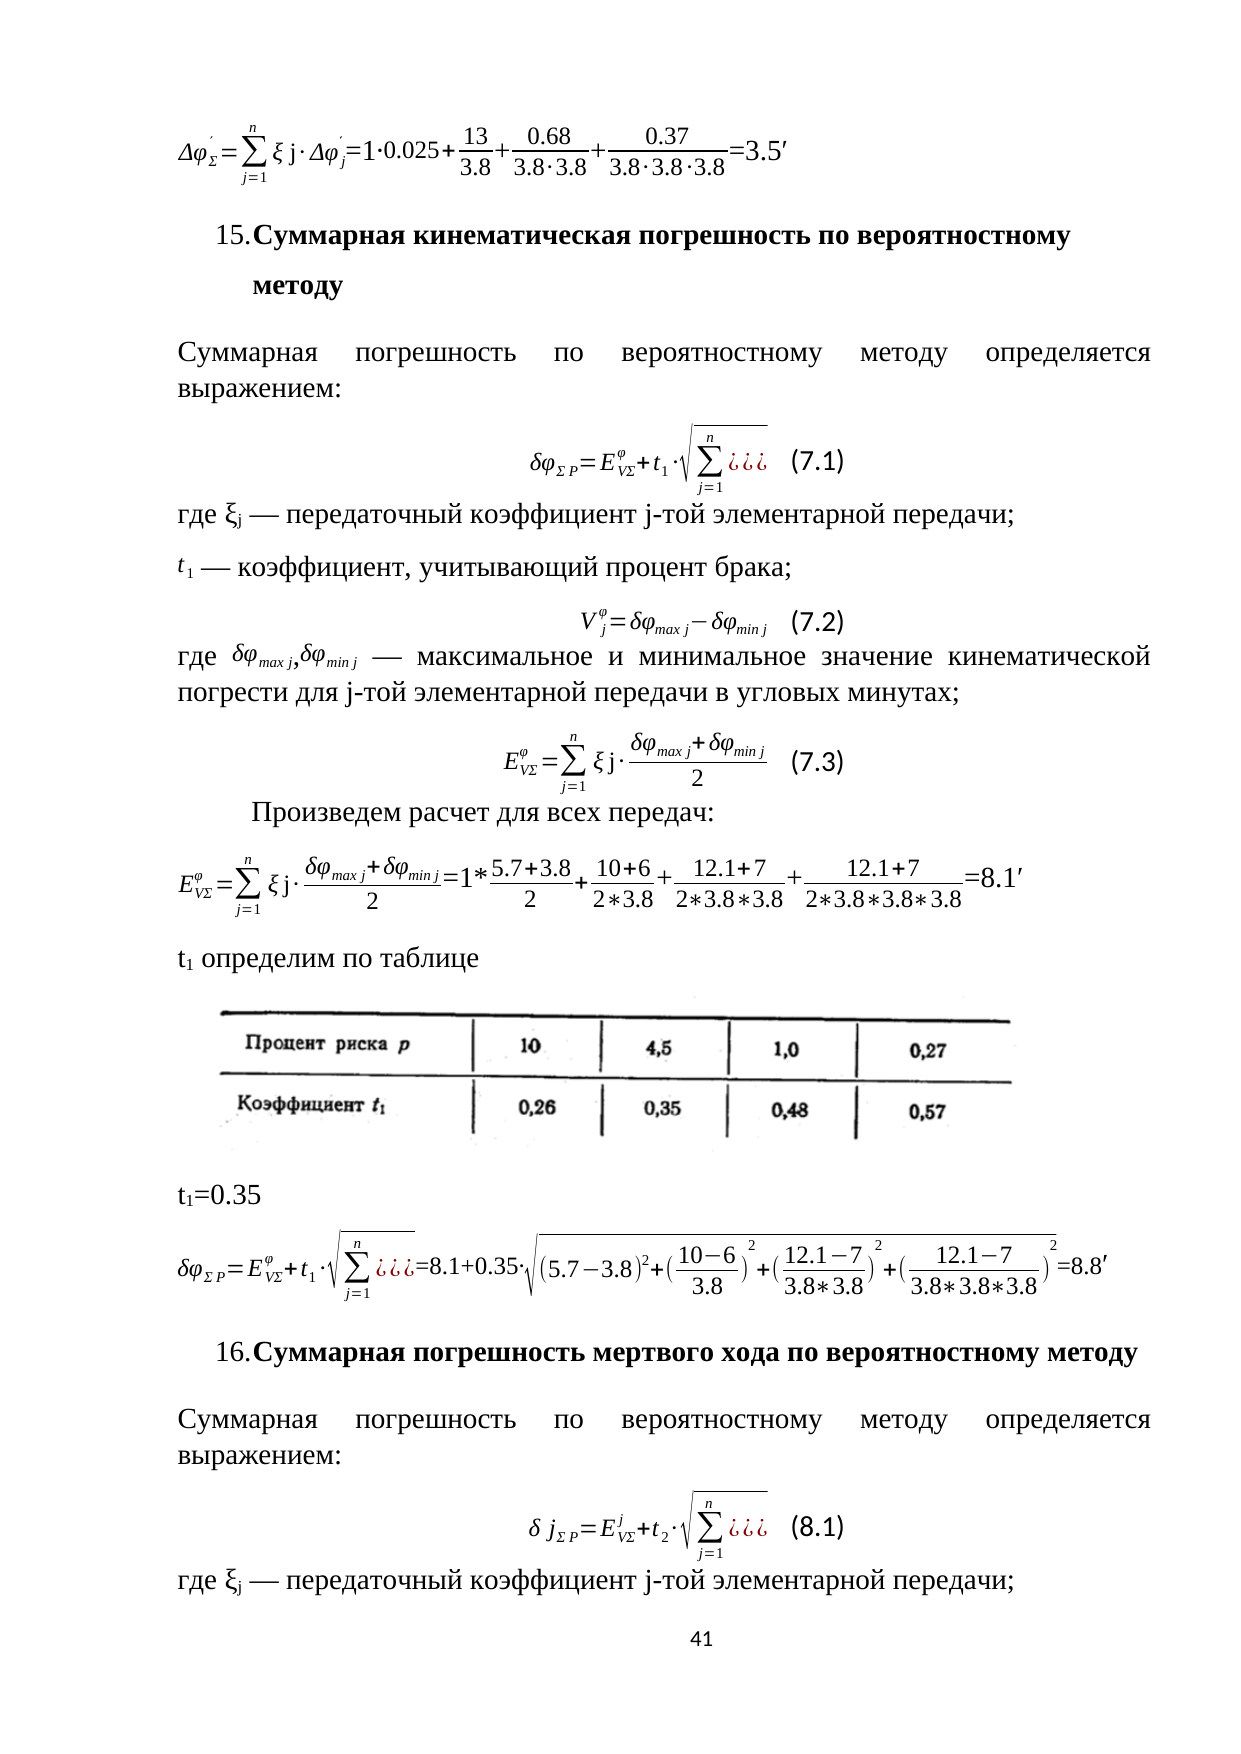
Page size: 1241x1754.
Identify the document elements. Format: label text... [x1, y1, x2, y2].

text — коэффициент, учитывающий процент брака; [177, 549, 1152, 583]
text =1*++=8.1′ [177, 847, 1152, 921]
table_header [177, 727, 779, 794]
subtitle Суммарная кинематическая погрешность по вероятностному методу [215, 217, 1152, 301]
text где , — максимальное и минимальное значение кинематической погрести для j-той элементарной передачи в угловых минутах; [177, 638, 1152, 708]
table_header (7.2) [779, 603, 1152, 638]
table_header (8.1) [779, 1490, 1152, 1562]
table_header [177, 1490, 779, 1562]
table_header (7.3) [779, 727, 1152, 794]
text Суммарная погрешность по вероятностному методу определяется выражением: [177, 334, 1152, 404]
text =8.1+0.35∙=8.8′ [177, 1230, 1152, 1302]
table_header (7.1) [779, 424, 1152, 496]
text где ξj — передаточный коэффициент j-той элементарной передачи; [177, 1562, 1152, 1596]
picture [177, 993, 1078, 1158]
text t1=0.35 [177, 1177, 1152, 1210]
table_header [177, 424, 779, 496]
text t1 определим по таблице [177, 940, 1152, 974]
table_header [177, 603, 779, 638]
text =1∙++=3.5′ [177, 118, 1152, 185]
text Суммарная погрешность по вероятностному методу определяется выражением: [177, 1401, 1152, 1471]
subtitle Суммарная погрешность мертвого хода по вероятностному методу [215, 1334, 1152, 1367]
text Произведем расчет для всех передач: [177, 794, 1152, 828]
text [177, 496, 1152, 529]
